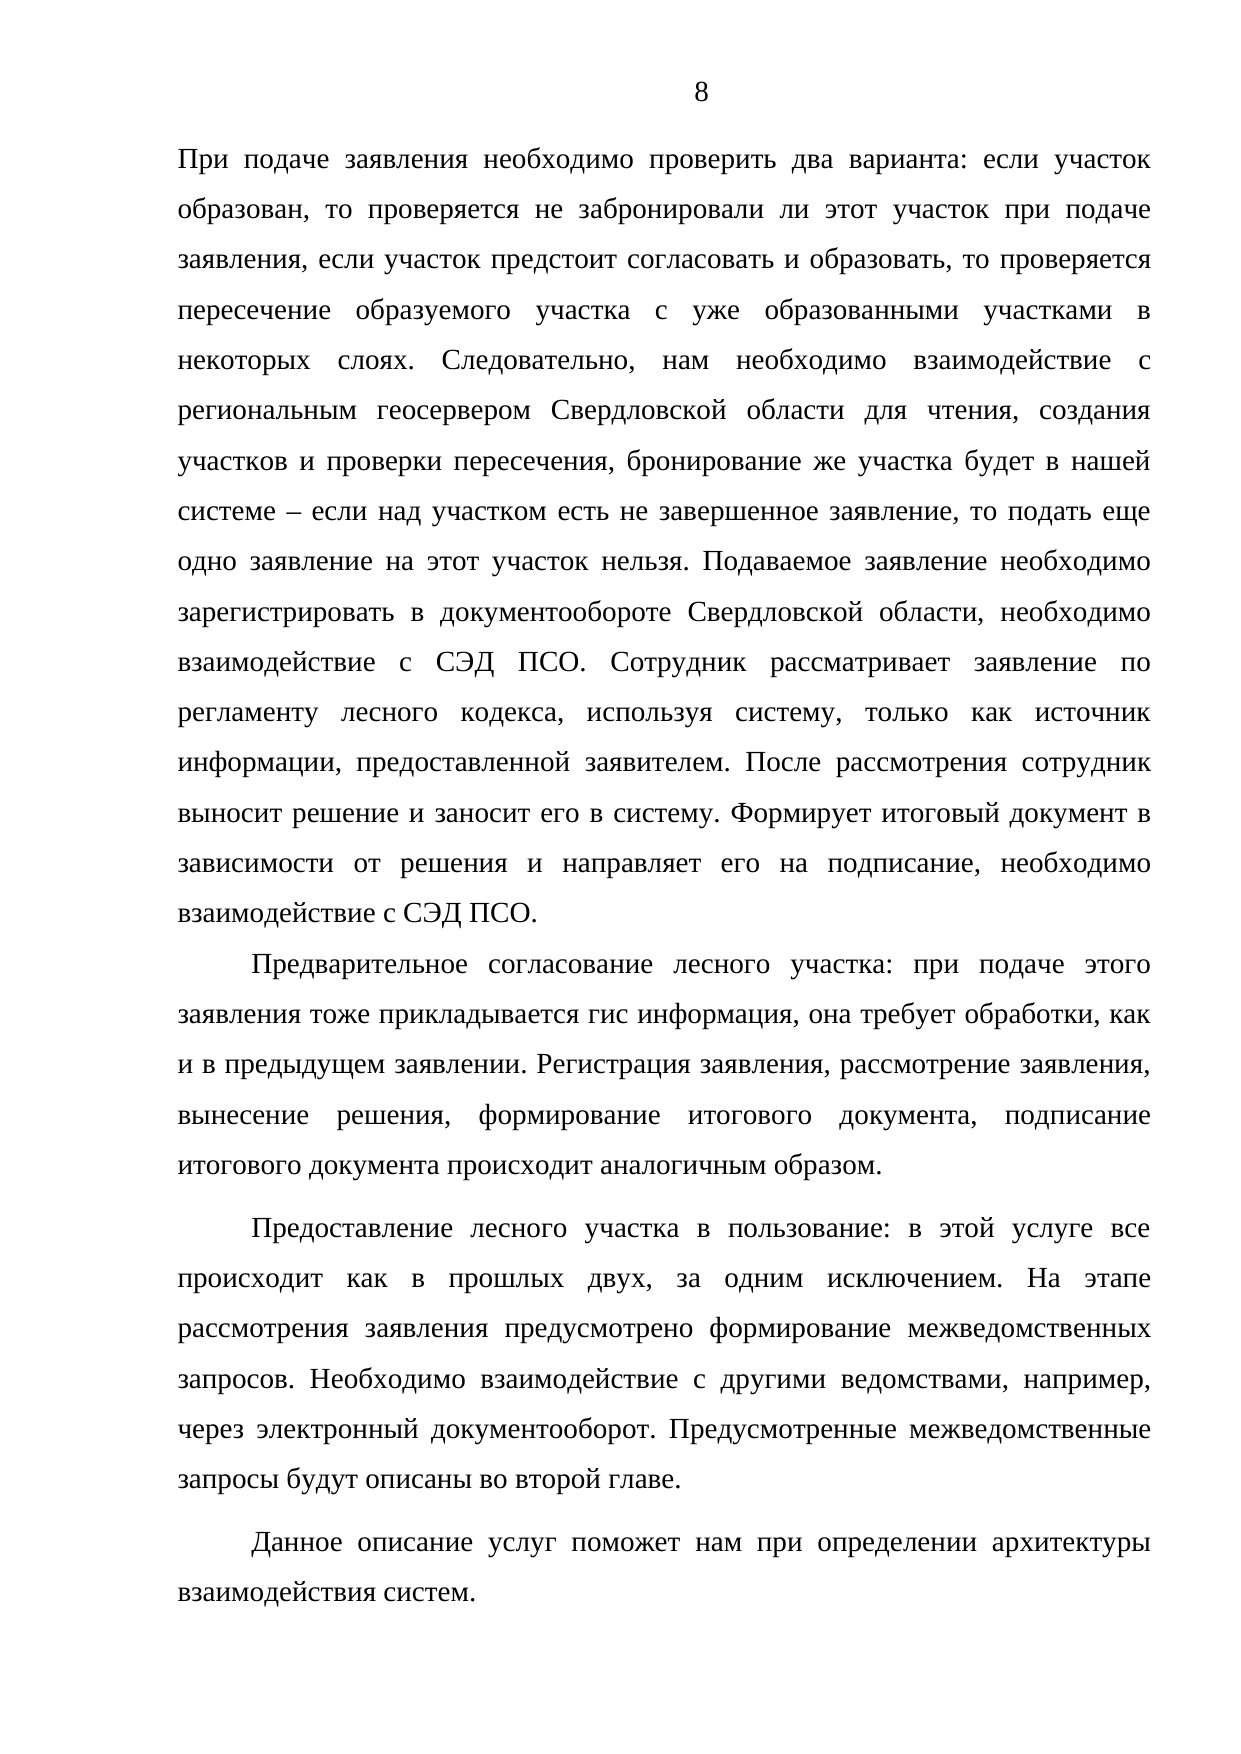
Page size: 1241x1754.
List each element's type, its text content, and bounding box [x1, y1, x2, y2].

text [177, 141, 1152, 929]
text Предоставление лесного участка в пользование: в этой услуге все происходит как в прошлых двух, за одним исключением. На этапе рассмотрения заявления предусмотрено формирование межведомственных запросов. Необходимо взаимодействие с другими ведомствами, например, через электронный документооборот. Предусмотренные межведомственные запросы будут описаны во второй главе. [177, 1210, 1152, 1495]
text Данное описание услуг поможет нам при определении архитектуры взаимодействия систем. [177, 1524, 1152, 1608]
text Предварительное согласование лесного участка: при подаче этого заявления тоже прикладывается гис информация, она требует обработки, как и в предыдущем заявлении. Регистрация заявления, рассмотрение заявления, вынесение решения, формирование итогового документа, подписание итогового документа происходит аналогичным образом. [177, 946, 1152, 1181]
